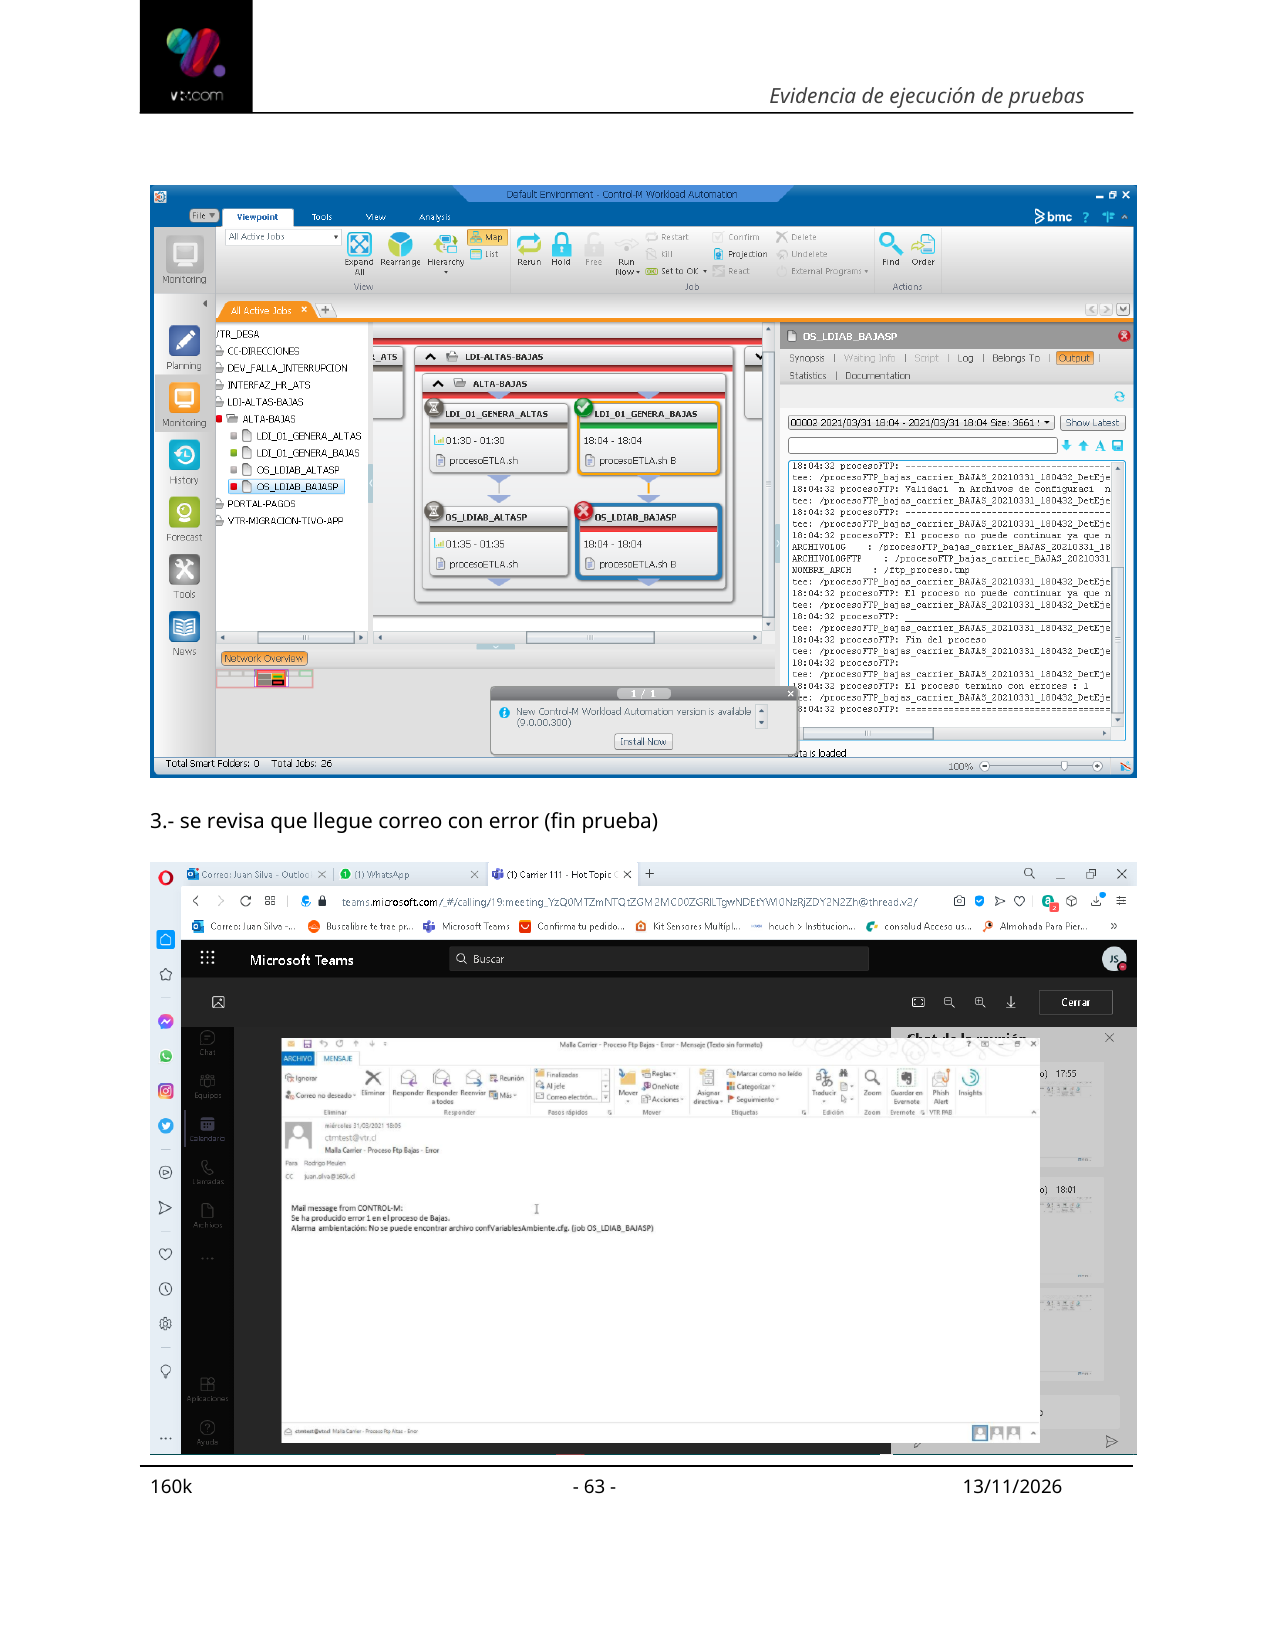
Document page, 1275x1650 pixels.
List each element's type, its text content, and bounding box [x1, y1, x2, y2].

picture [150, 185, 1137, 778]
picture [150, 862, 1137, 1455]
text 3.- se revisa que llegue correo con error (fin prueba) [150, 806, 1137, 834]
picture [166, 28, 226, 101]
